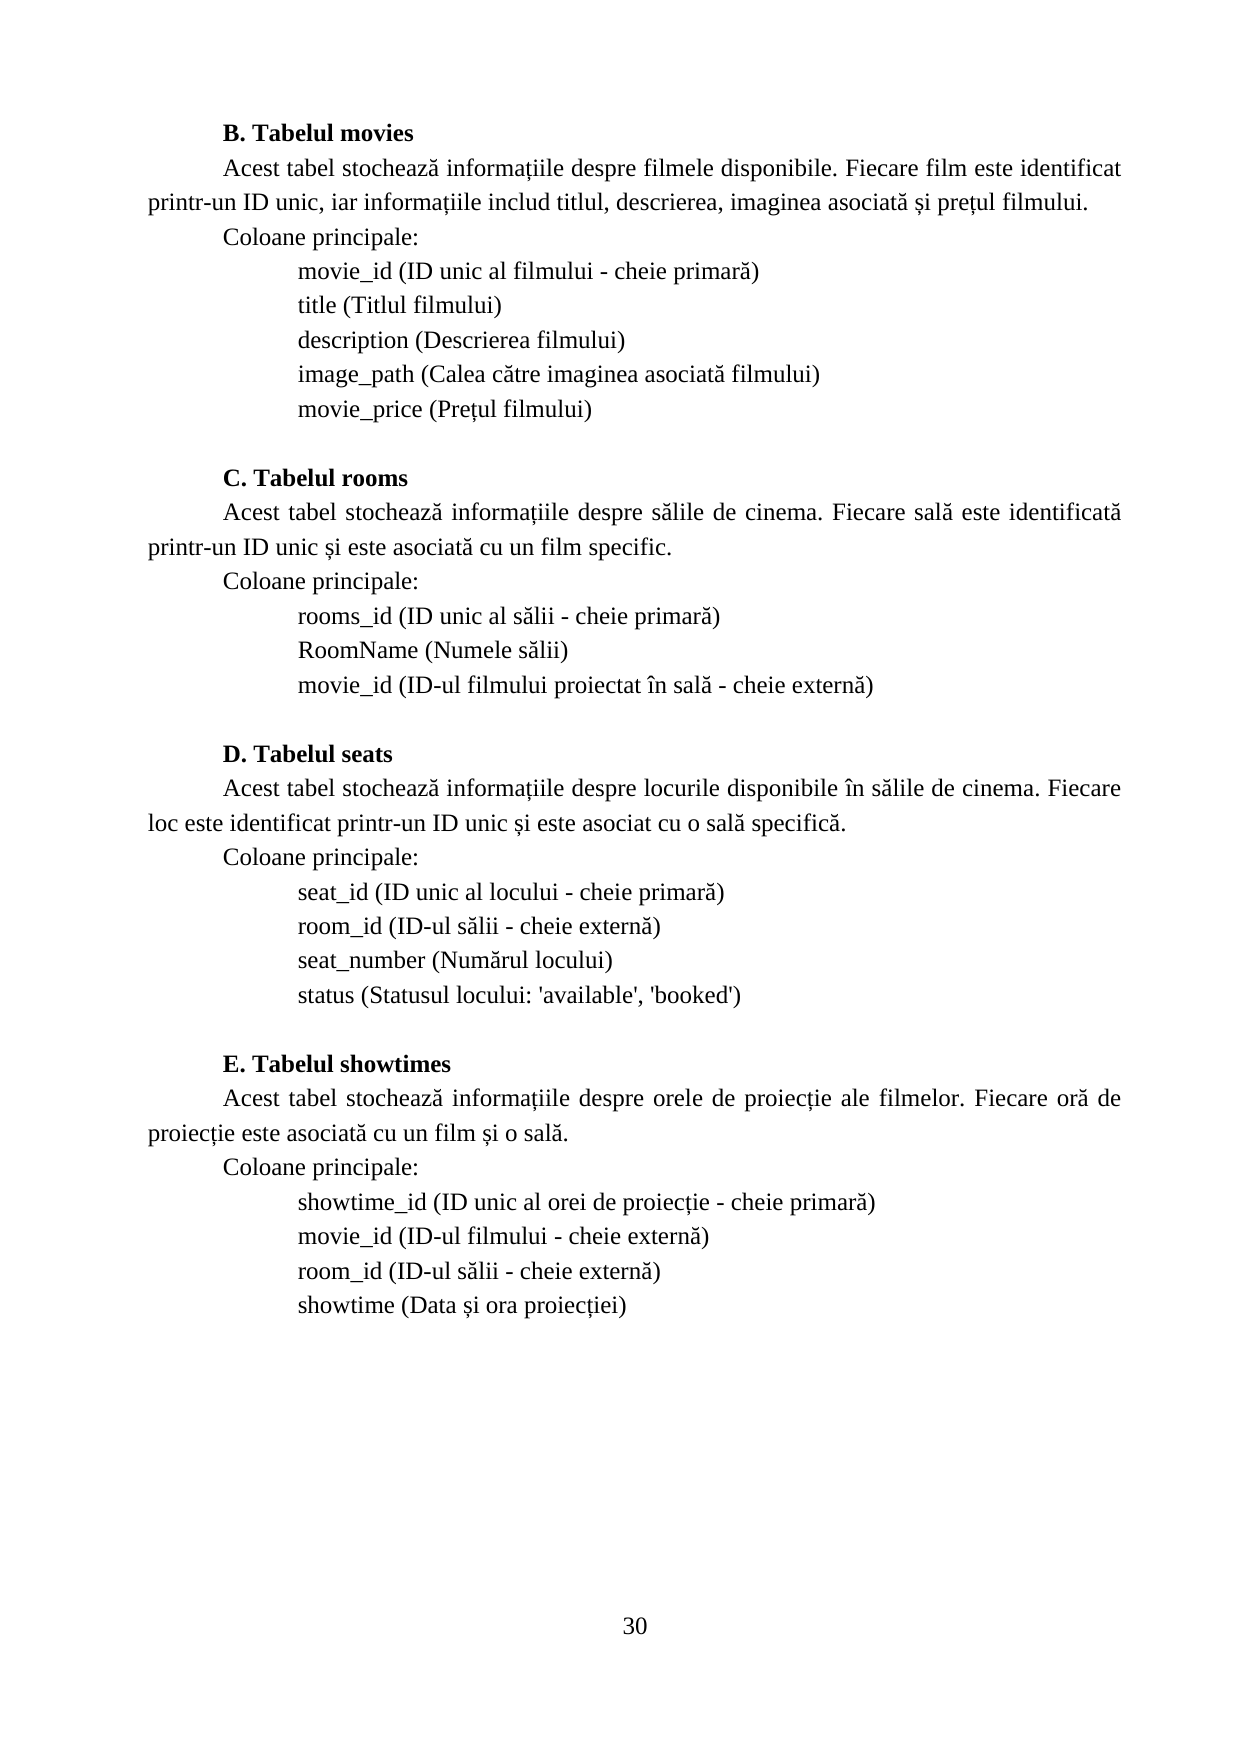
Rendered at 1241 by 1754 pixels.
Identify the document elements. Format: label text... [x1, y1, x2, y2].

text seat_number (Numărul locului) [298, 946, 1122, 974]
text B. Tabelul movies [148, 118, 1122, 147]
text Acest tabel stochează informațiile despre orele de proiecție ale filmelor. Fiecare oră de proiecție este asociată cu un film și o sală. [148, 1083, 1122, 1147]
text movie_id (ID-ul filmului - cheie externă) [298, 1221, 1122, 1250]
text Coloane principale: [148, 842, 1122, 871]
text description (Descrierea filmului) [298, 325, 1122, 354]
text RoomName (Numele sălii) [298, 635, 1122, 664]
text Coloane principale: [148, 222, 1122, 250]
text room_id (ID-ul sălii - cheie externă) [298, 1256, 1122, 1285]
text Acest tabel stochează informațiile despre sălile de cinema. Fiecare sală este identificată printr-un ID unic și este asociată cu un film specific. [148, 497, 1122, 561]
text C. Tabelul rooms [148, 463, 1122, 492]
text E. Tabelul showtimes [148, 1049, 1122, 1078]
text Acest tabel stochează informațiile despre filmele disponibile. Fiecare film este identificat printr-un ID unic, iar informațiile includ titlul, descrierea, imaginea asociată și prețul filmului. [148, 153, 1122, 216]
text D. Tabelul seats [148, 739, 1122, 767]
text Acest tabel stochează informațiile despre locurile disponibile în sălile de cinema. Fiecare loc este identificat printr-un ID unic și este asociat cu o sală specifică. [148, 773, 1122, 836]
text movie_id (ID-ul filmului proiectat în sală - cheie externă) [298, 670, 1122, 698]
text rooms_id (ID unic al sălii - cheie primară) [298, 601, 1122, 629]
text title (Titlul filmului) [298, 291, 1122, 319]
text movie_price (Prețul filmului) [298, 394, 1122, 423]
text movie_id (ID unic al filmului - cheie primară) [298, 256, 1122, 285]
text Coloane principale: [148, 1152, 1122, 1181]
text room_id (ID-ul sălii - cheie externă) [298, 911, 1122, 940]
text image_path (Calea către imaginea asociată filmului) [298, 359, 1122, 388]
text status (Statusul locului: 'available', 'booked') [298, 980, 1122, 1009]
text showtime_id (ID unic al orei de proiecție - cheie primară) [298, 1187, 1122, 1216]
text seat_id (ID unic al locului - cheie primară) [298, 877, 1122, 905]
text showtime (Data și ora proiecției) [298, 1290, 1122, 1319]
text Coloane principale: [148, 566, 1122, 595]
